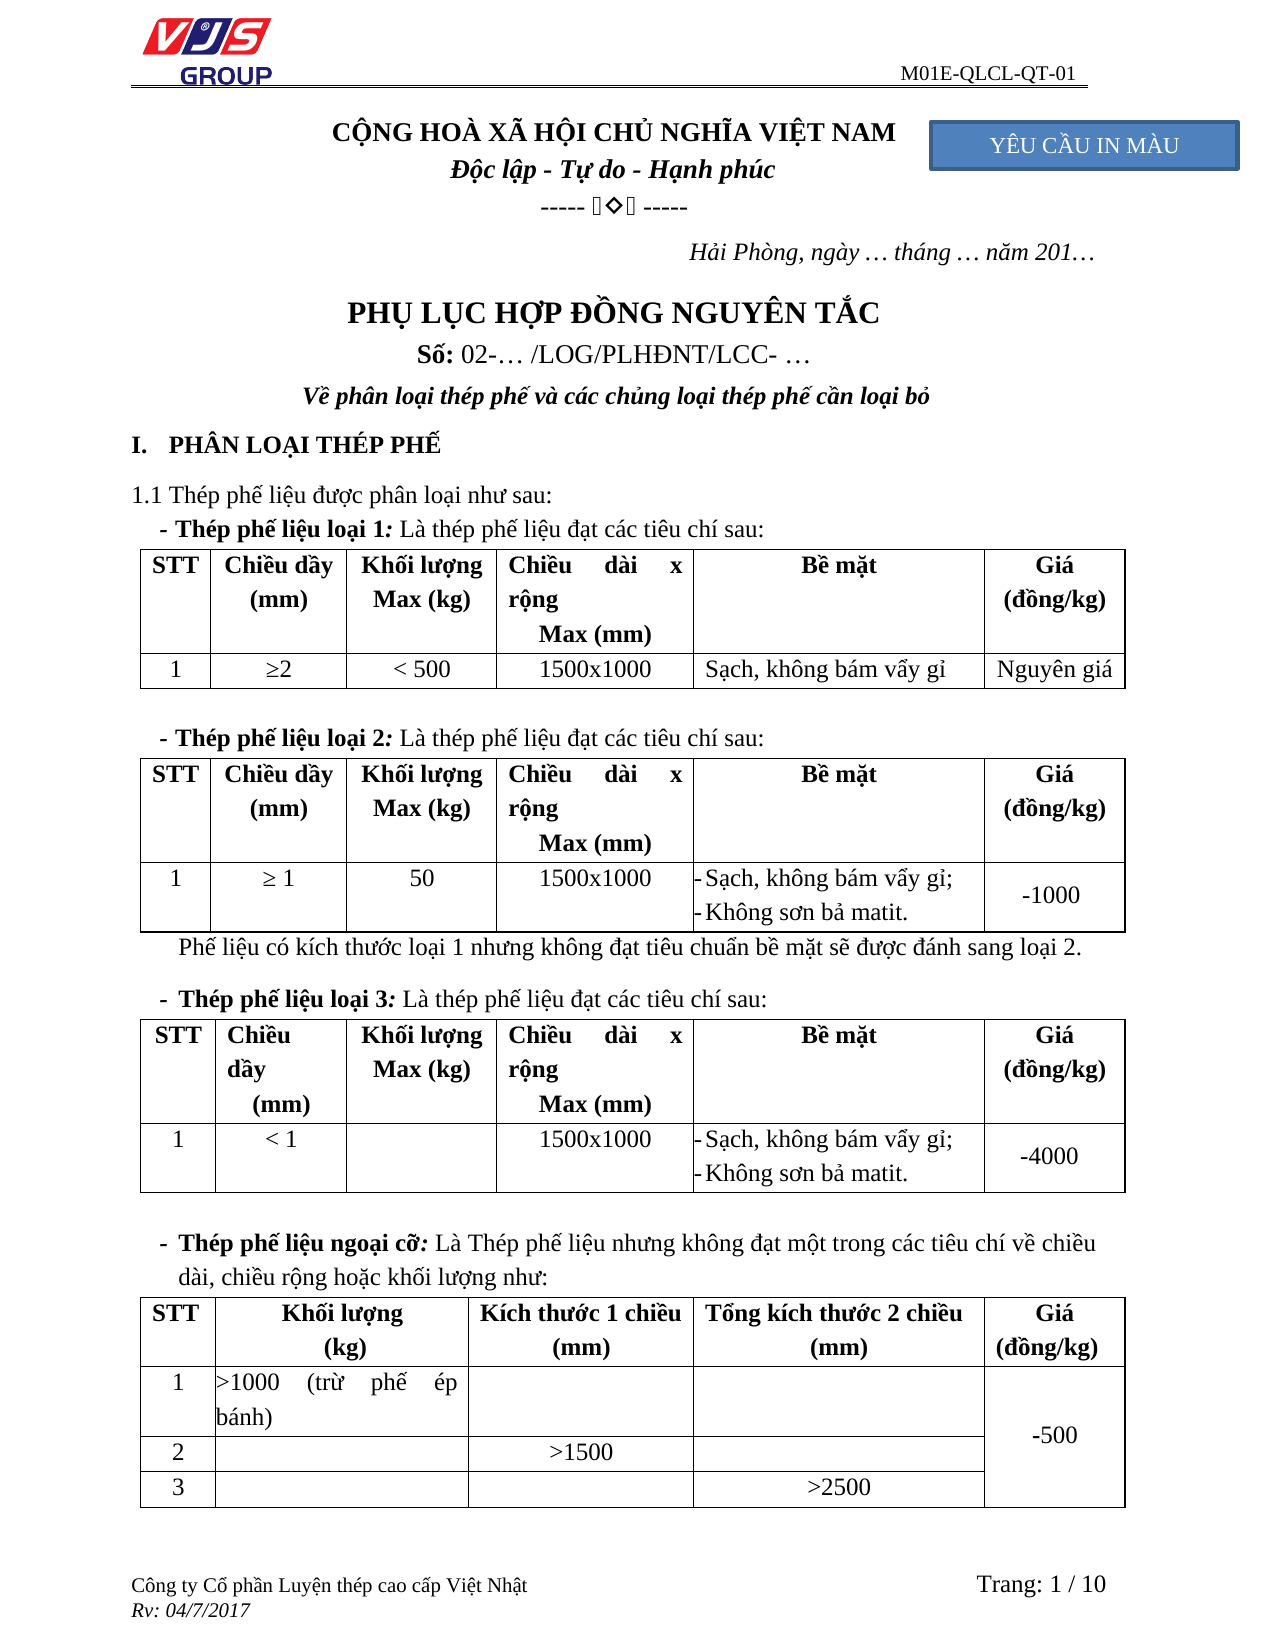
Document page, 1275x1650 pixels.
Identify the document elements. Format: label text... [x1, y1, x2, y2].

table_header Giá (đồng/kg) [985, 550, 1124, 653]
table_header Chiều dầy (mm) [211, 759, 346, 862]
table_header Khối lượng Max (kg) [347, 1020, 496, 1123]
table_header Bề mặt [694, 1020, 984, 1123]
table_cell 1 [141, 654, 210, 688]
table_cell 1 [141, 1367, 215, 1436]
text Số: 02-… /LOG/PLHĐNT/LCC- … [131, 338, 1097, 369]
list Thép phế liệu loại 3: Là thép phế liệu đạt các tiêu chí sau: [159, 984, 1097, 1013]
picture [142, 18, 272, 85]
table_header STT [141, 550, 210, 653]
table_cell 1500x1000 [497, 1124, 693, 1192]
table_cell 2 [141, 1437, 215, 1471]
table_cell >2500 [694, 1472, 984, 1507]
table_cell 1500x1000 [497, 863, 693, 931]
table_header Chiều dài x rộng Max (mm) [497, 1020, 693, 1123]
table_cell Nguyên giá [985, 654, 1124, 688]
list Thép phế liệu ngoại cỡ: Là Thép phế liệu nhưng không đạt một trong các tiêu chí về chiều dài, chiều rộng hoặc khối lượng như: [159, 1228, 1097, 1291]
table_cell 1500x1000 [497, 654, 693, 688]
table_cell -4000 [985, 1124, 1124, 1192]
table_cell [347, 1124, 496, 1192]
table_cell [216, 1472, 468, 1507]
table_cell Sạch, không bám vẩy gỉ; Không sơn bả matit. [694, 863, 984, 931]
table_cell < 1 [216, 1124, 346, 1192]
table_header STT [141, 1020, 215, 1123]
text PHỤ LỤC HỢP ĐỒNG NGUYÊN TẮC [131, 294, 1097, 330]
table_cell [694, 1437, 984, 1471]
table_cell >1000 (trừ phế ép bánh) [216, 1367, 468, 1436]
table_header STT [141, 759, 210, 862]
table_cell ≥2 [211, 654, 346, 688]
table_cell -1000 [985, 863, 1124, 931]
table_header Chiều dầy (mm) [216, 1020, 346, 1123]
table_cell [694, 1367, 984, 1436]
table_header Chiều dầy (mm) [211, 550, 346, 653]
list Thép phế liệu loại 2: Là thép phế liệu đạt các tiêu chí sau: [159, 723, 1097, 752]
text Độc lập - Tự do - Hạnh phúc [131, 153, 1097, 184]
table_header STT [141, 1298, 215, 1366]
table_cell Sạch, không bám vẩy gỉ [694, 654, 984, 688]
table_cell [216, 1437, 468, 1471]
text CỘNG HOÀ XÃ HỘI CHỦ NGHĨA VIỆT NAM [131, 116, 1097, 147]
table_header Khối lượng Max (kg) [347, 550, 496, 653]
table_cell [469, 1367, 693, 1436]
table_header Giá (đồng/kg) [985, 1298, 1124, 1366]
text ----- ----- [131, 191, 1097, 222]
table_header Chiều dài x rộng Max (mm) [497, 550, 693, 653]
text Về phân loại thép phế và các chủng loại thép phế cần loại bỏ [131, 381, 1097, 410]
table_header Giá (đồng/kg) [985, 1020, 1124, 1123]
table_cell 50 [347, 863, 496, 931]
table_cell < 500 [347, 654, 496, 688]
table_header Khối lượng Max (kg) [347, 759, 496, 862]
list PHÂN LOẠI THÉP PHẾ [131, 431, 1097, 459]
table_cell >1500 [469, 1437, 693, 1471]
table_header Tổng kích thước 2 chiều (mm) [694, 1298, 984, 1366]
table_cell Sạch, không bám vẩy gỉ; Không sơn bả matit. [694, 1124, 984, 1192]
table_header Bề mặt [694, 759, 984, 862]
table_header Giá (đồng/kg) [985, 759, 1124, 862]
table_cell -500 [985, 1367, 1124, 1507]
list Phế liệu có kích thước loại 1 nhưng không đạt tiêu chuẩn bề mặt sẽ được đánh sang loại 2. [178, 933, 1097, 961]
table_cell ≥ 1 [211, 863, 346, 931]
table_cell 1 [141, 1124, 215, 1192]
text 1.1 Thép phế liệu được phân loại như sau: [131, 480, 1097, 509]
table_cell [469, 1472, 693, 1507]
text Hải Phòng, ngày … tháng … năm 201… [131, 237, 1097, 266]
table_header Kích thước 1 chiều (mm) [469, 1298, 693, 1366]
table_cell 1 [141, 863, 210, 931]
table_header Bề mặt [694, 550, 984, 653]
table_cell 3 [141, 1472, 215, 1507]
list Thép phế liệu loại 1: Là thép phế liệu đạt các tiêu chí sau: [159, 514, 1097, 543]
table_header Khối lượng (kg) [216, 1298, 468, 1366]
table_header Chiều dài x rộng Max (mm) [497, 759, 693, 862]
